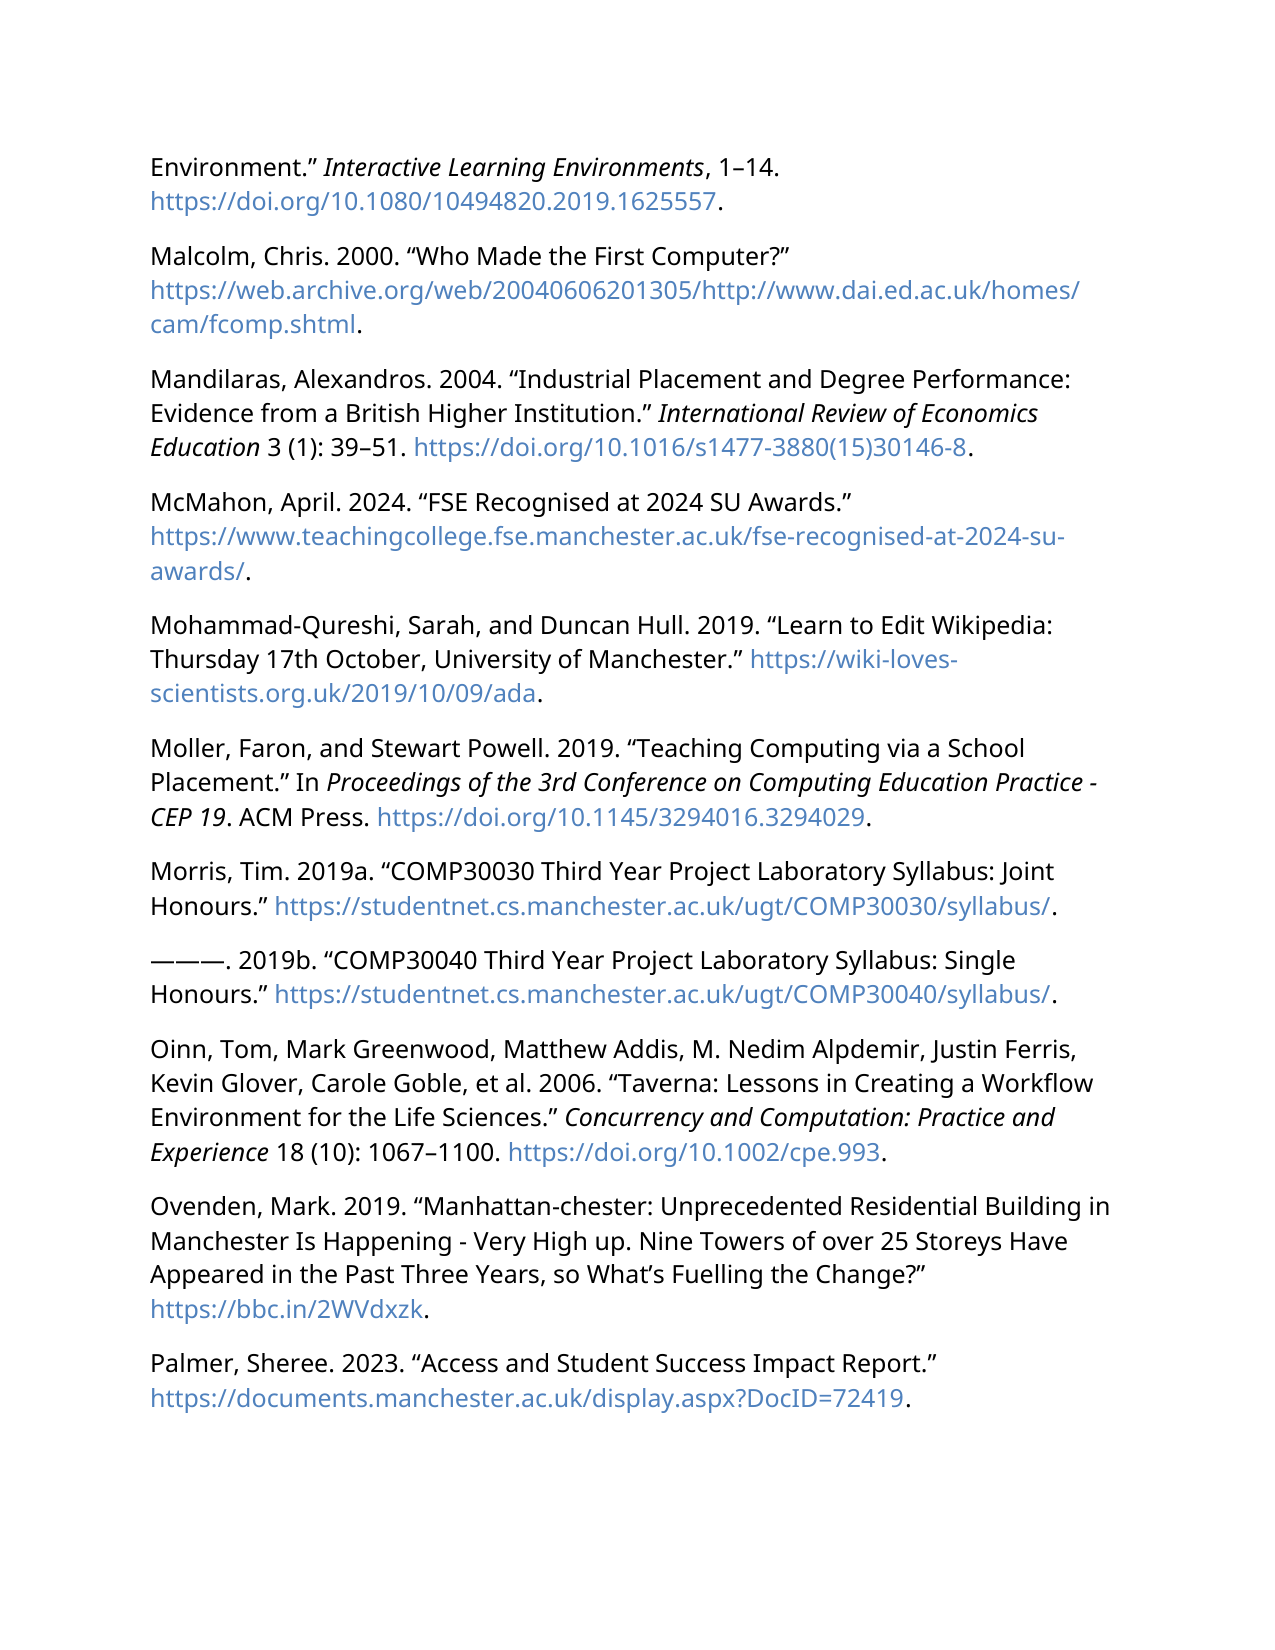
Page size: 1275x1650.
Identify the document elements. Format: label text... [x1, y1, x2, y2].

text Mandilaras, Alexandros. 2004. “Industrial Placement and Degree Performance: Evidence from a British Higher Institution.” International Review of Economics Education 3 (1): 39–51. https://doi.org/10.1016/s1477-3880(15)30146-8. [150, 362, 1125, 464]
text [150, 150, 1125, 218]
text Morris, Tim. 2019a. “COMP30030 Third Year Project Laboratory Syllabus: Joint Honours.” https://studentnet.cs.manchester.ac.uk/ugt/COMP30030/syllabus/. [150, 854, 1125, 922]
text ———. 2019b. “COMP30040 Third Year Project Laboratory Syllabus: Single Honours.” https://studentnet.cs.manchester.ac.uk/ugt/COMP30040/syllabus/. [150, 943, 1125, 1011]
text McMahon, April. 2024. “FSE Recognised at 2024 SU Awards.” https://www.teachingcollege.fse.manchester.ac.uk/fse-recognised-at-2024-su-awards/. [150, 485, 1125, 587]
text Oinn, Tom, Mark Greenwood, Matthew Addis, M. Nedim Alpdemir, Justin Ferris, Kevin Glover, Carole Goble, et al. 2006. “Taverna: Lessons in Creating a Workflow Environment for the Life Sciences.” Concurrency and Computation: Practice and Experience 18 (10): 1067–1100. https://doi.org/10.1002/cpe.993. [150, 1032, 1125, 1168]
text Mohammad-Qureshi, Sarah, and Duncan Hull. 2019. “Learn to Edit Wikipedia: Thursday 17th October, University of Manchester.” https://wiki-loves-scientists.org.uk/2019/10/09/ada. [150, 608, 1125, 710]
text Palmer, Sheree. 2023. “Access and Student Success Impact Report.” https://documents.manchester.ac.uk/display.aspx?DocID=72419. [150, 1346, 1125, 1414]
text Moller, Faron, and Stewart Powell. 2019. “Teaching Computing via a School Placement.” In Proceedings of the 3rd Conference on Computing Education Practice - CEP 19. ACM Press. https://doi.org/10.1145/3294016.3294029. [150, 731, 1125, 833]
text Ovenden, Mark. 2019. “Manhattan-chester: Unprecedented Residential Building in Manchester Is Happening - Very High up. Nine Towers of over 25 Storeys Have Appeared in the Past Three Years, so What’s Fuelling the Change?” https://bbc.in/2WVdxzk. [150, 1189, 1125, 1325]
text Malcolm, Chris. 2000. “Who Made the First Computer?” https://web.archive.org/web/20040606201305/http://www.dai.ed.ac.uk/homes/cam/fcomp.shtml. [150, 239, 1125, 341]
